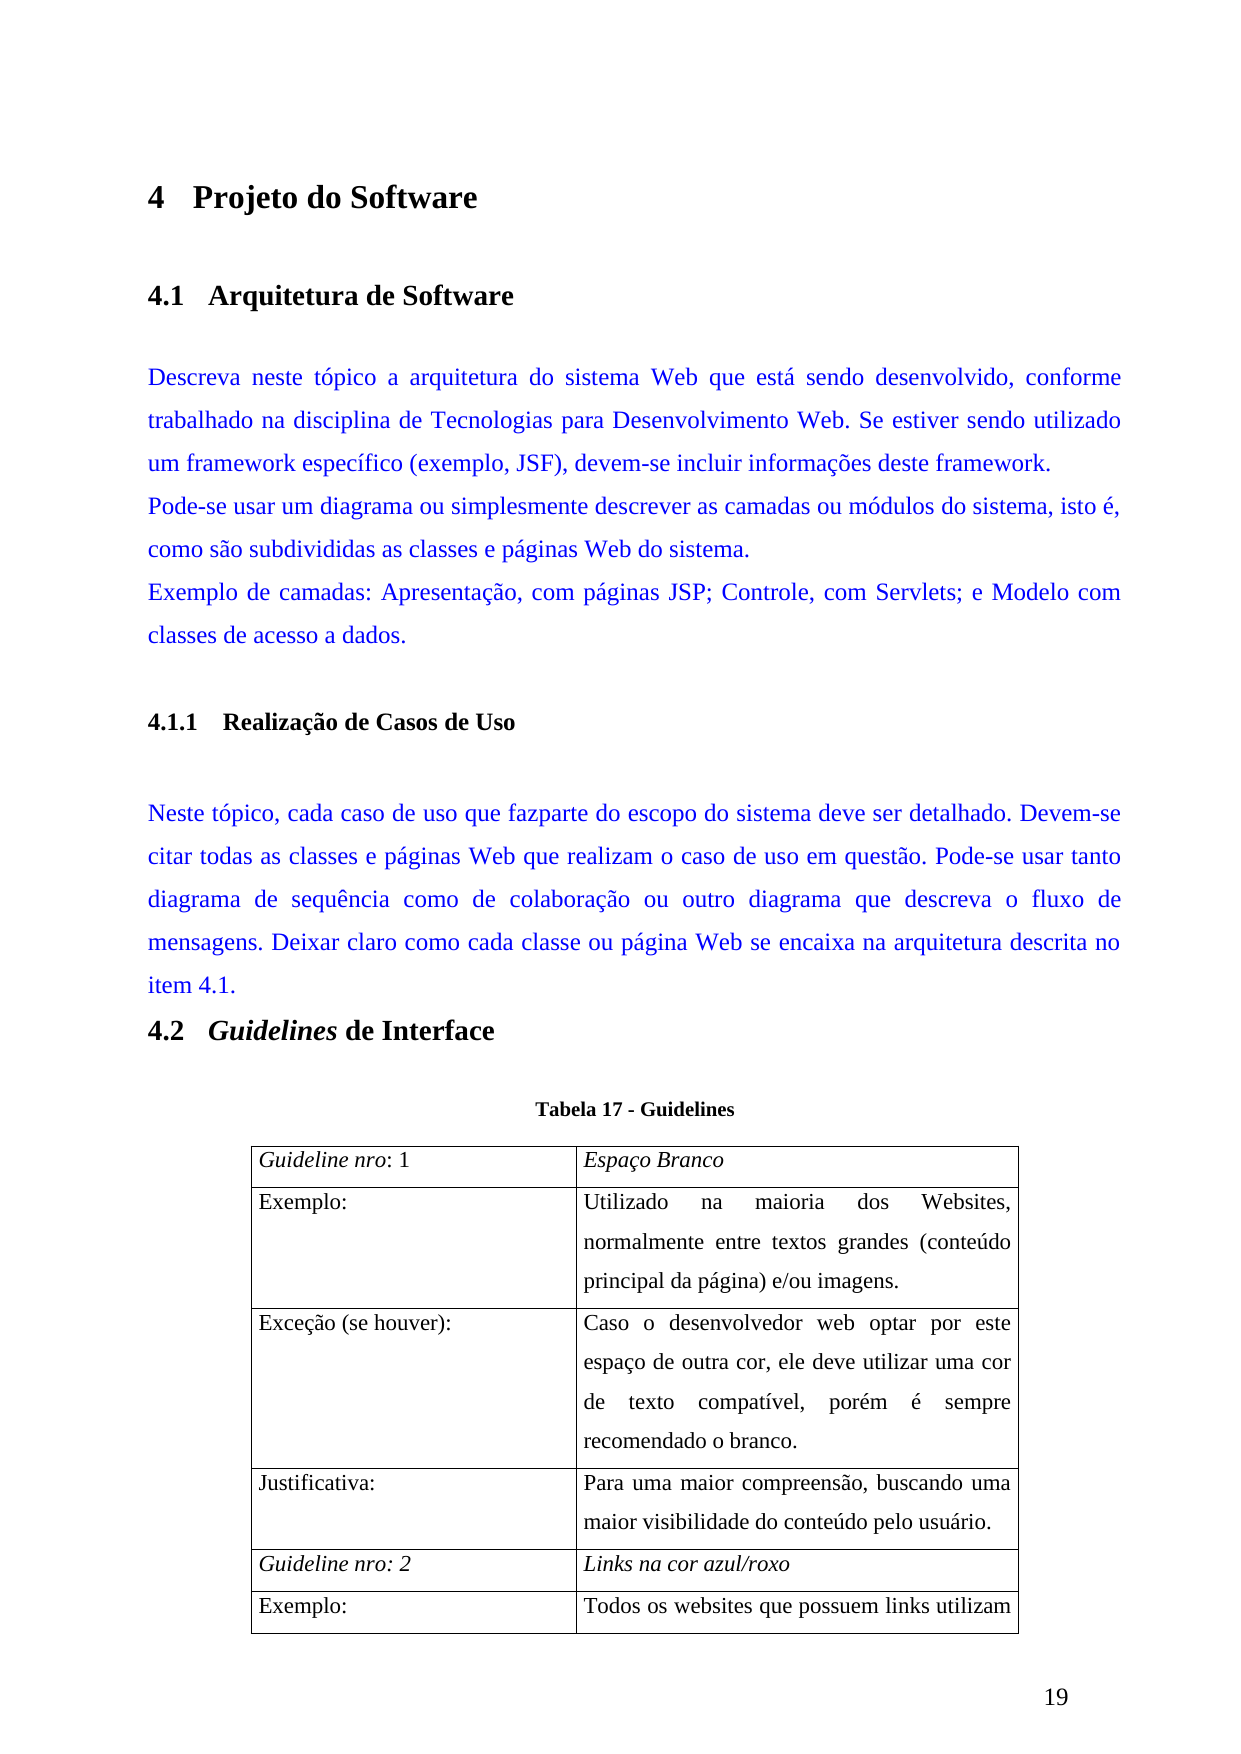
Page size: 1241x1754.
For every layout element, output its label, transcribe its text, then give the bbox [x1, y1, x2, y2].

table_cell Exemplo: [252, 1188, 576, 1308]
text Tabela - Guidelines [148, 1097, 1122, 1121]
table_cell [577, 1592, 1018, 1632]
table_cell Caso o desenvolvedor web optar por este espaço de outra cor, ele deve utilizar uma cor de texto compatível, porém é sempre recomendado o branco. [577, 1309, 1018, 1468]
table_cell Utilizado na maioria dos Websites, normalmente entre textos grandes (conteúdo principal da página) e/ou imagens. [577, 1188, 1018, 1308]
table_cell Para uma maior compreensão, buscando uma maior visibilidade do conteúdo pelo usuário. [577, 1469, 1018, 1549]
text Pode-se usar um diagrama ou simplesmente descrever as camadas ou módulos do sistema, isto é, como são subdivididas as classes e páginas Web do sistema. [148, 491, 1122, 563]
table_cell Exemplo: [252, 1592, 576, 1632]
subtitle Realização de Casos de Uso [148, 707, 1122, 735]
subtitle Arquitetura de Software [148, 278, 1122, 312]
table_cell Exceção (se houver): [252, 1309, 576, 1468]
text Exemplo de camadas: Apresentação, com páginas JSP; Controle, com Servlets; e Modelo com classes de acesso a dados. [148, 577, 1122, 649]
text Descreva neste tópico a arquitetura do sistema Web que está sendo desenvolvido, conforme trabalhado na disciplina de Tecnologias para Desenvolvimento Web. Se estiver sendo utilizado um framework específico (exemplo, JSF), devem-se incluir informações deste framework. [148, 362, 1122, 477]
subtitle Guidelines de Interface [148, 1013, 1122, 1047]
text Neste tópico, cada caso de uso que fazparte do escopo do sistema deve ser detalhado. Devem-se citar todas as classes e páginas Web que realizam o caso de uso em questão. Pode-se usar tanto diagrama de sequência como de colaboração ou outro diagrama que descreva o fluxo de mensagens. Deixar claro como cada classe ou página Web se encaixa na arquitetura descrita no item 4.1. [148, 798, 1122, 999]
table_cell Guideline nro: 2 [252, 1550, 576, 1591]
table_cell Links na cor azul/roxo [577, 1550, 1018, 1591]
table_cell Justificativa: [252, 1469, 576, 1549]
subtitle Projeto do Software [148, 177, 1122, 216]
table_header Espaço Branco [577, 1147, 1018, 1187]
table_header Guideline nro: 1 [252, 1147, 576, 1187]
